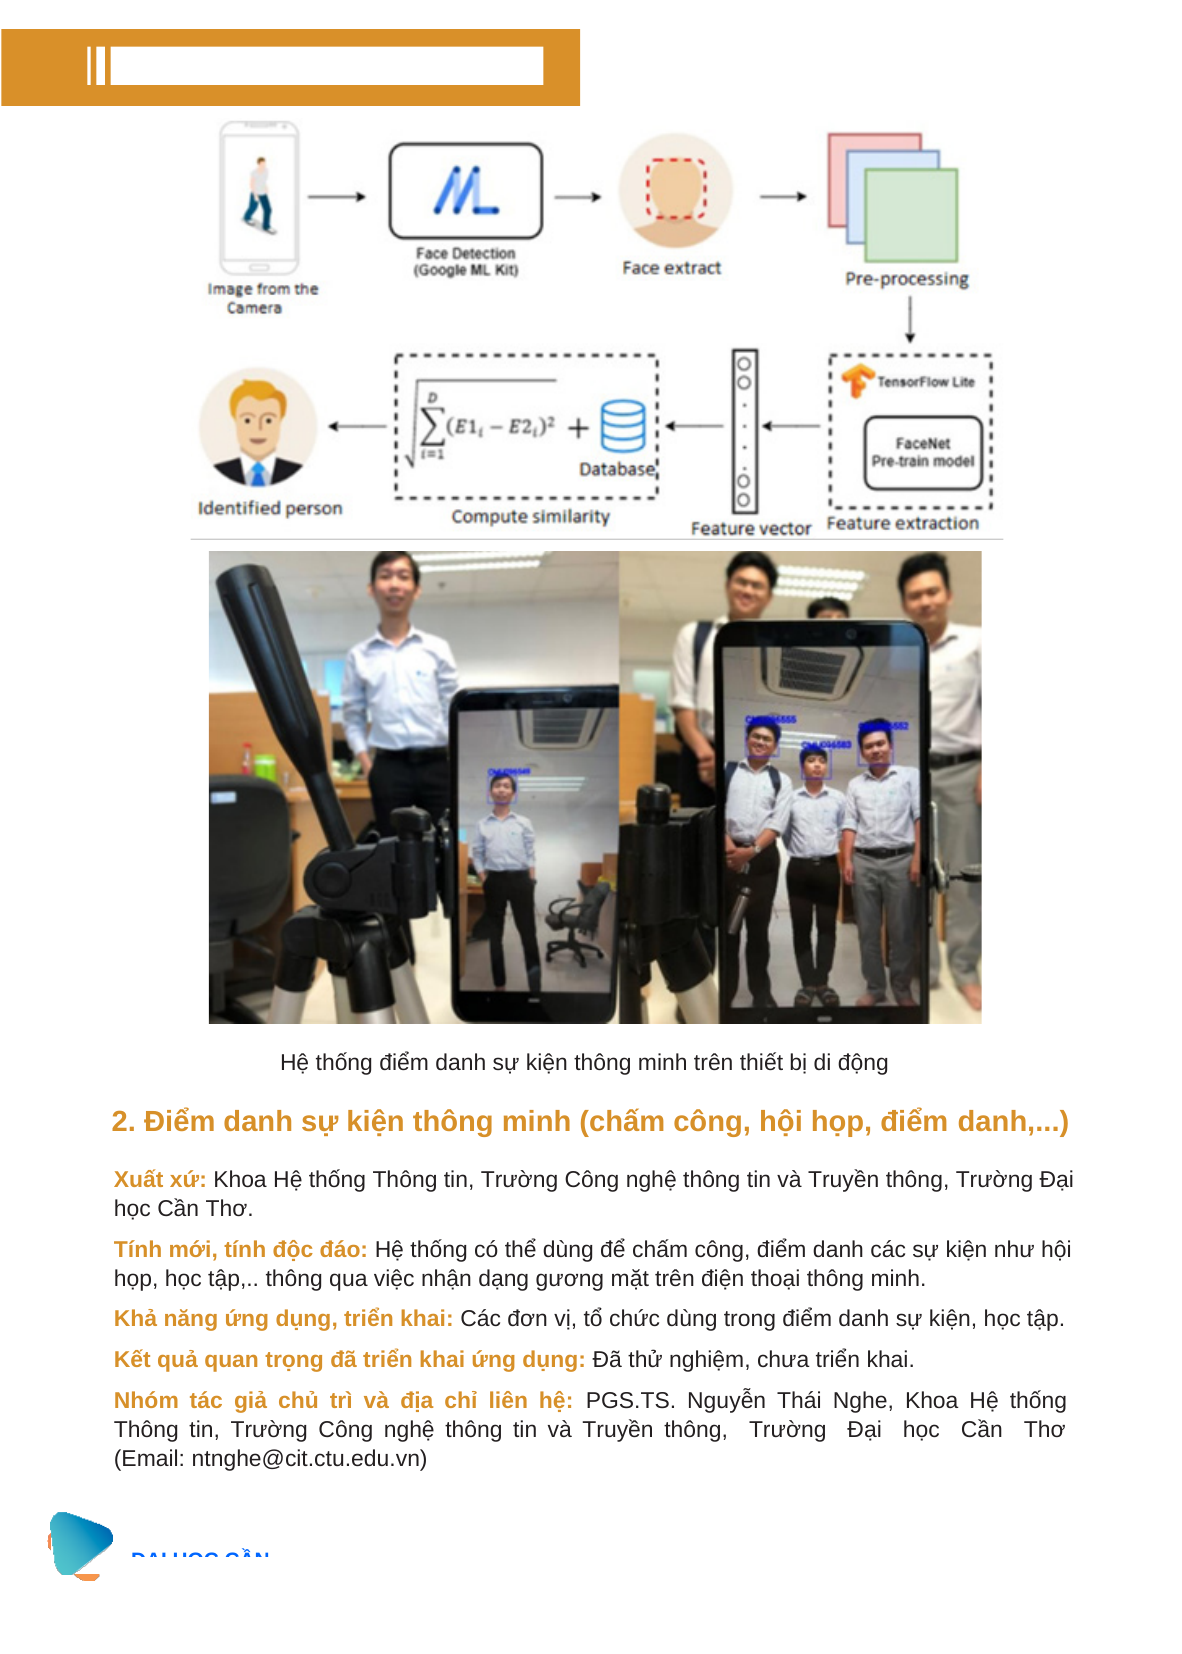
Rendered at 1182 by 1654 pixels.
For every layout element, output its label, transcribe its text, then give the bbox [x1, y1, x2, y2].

text Khả năng ứng dụng, triển khai: Các đơn vị, tổ chức dùng trong điểm danh sự kiện, học tập. [114, 1305, 1175, 1332]
picture [208, 551, 982, 1024]
text Hệ thống điểm danh sự kiện thông minh trên thiết bị di động [125, 1048, 1043, 1075]
text Xuất xứ: Khoa Hệ thống Thông tin, Trường Công nghệ thông tin và Truyền thông, Trường Đại học Cần Thơ. [114, 1166, 1076, 1221]
subtitle Điểm danh sự kiện thông minh (chấm công, hội họp, điểm danh,...) [111, 1104, 1175, 1137]
text Tính mới, tính độc đáo: Hệ thống có thể dùng để chấm công, điểm danh các sự kiện như hội họp, học tập,.. thông qua việc nhận dạng gương mặt trên điện thoại thông minh. [114, 1236, 1076, 1291]
text Kết quả quan trọng đã triển khai ứng dụng: Đã thử nghiệm, chưa triển khai. [114, 1346, 1175, 1373]
picture [190, 118, 1004, 541]
picture [47, 1510, 113, 1581]
